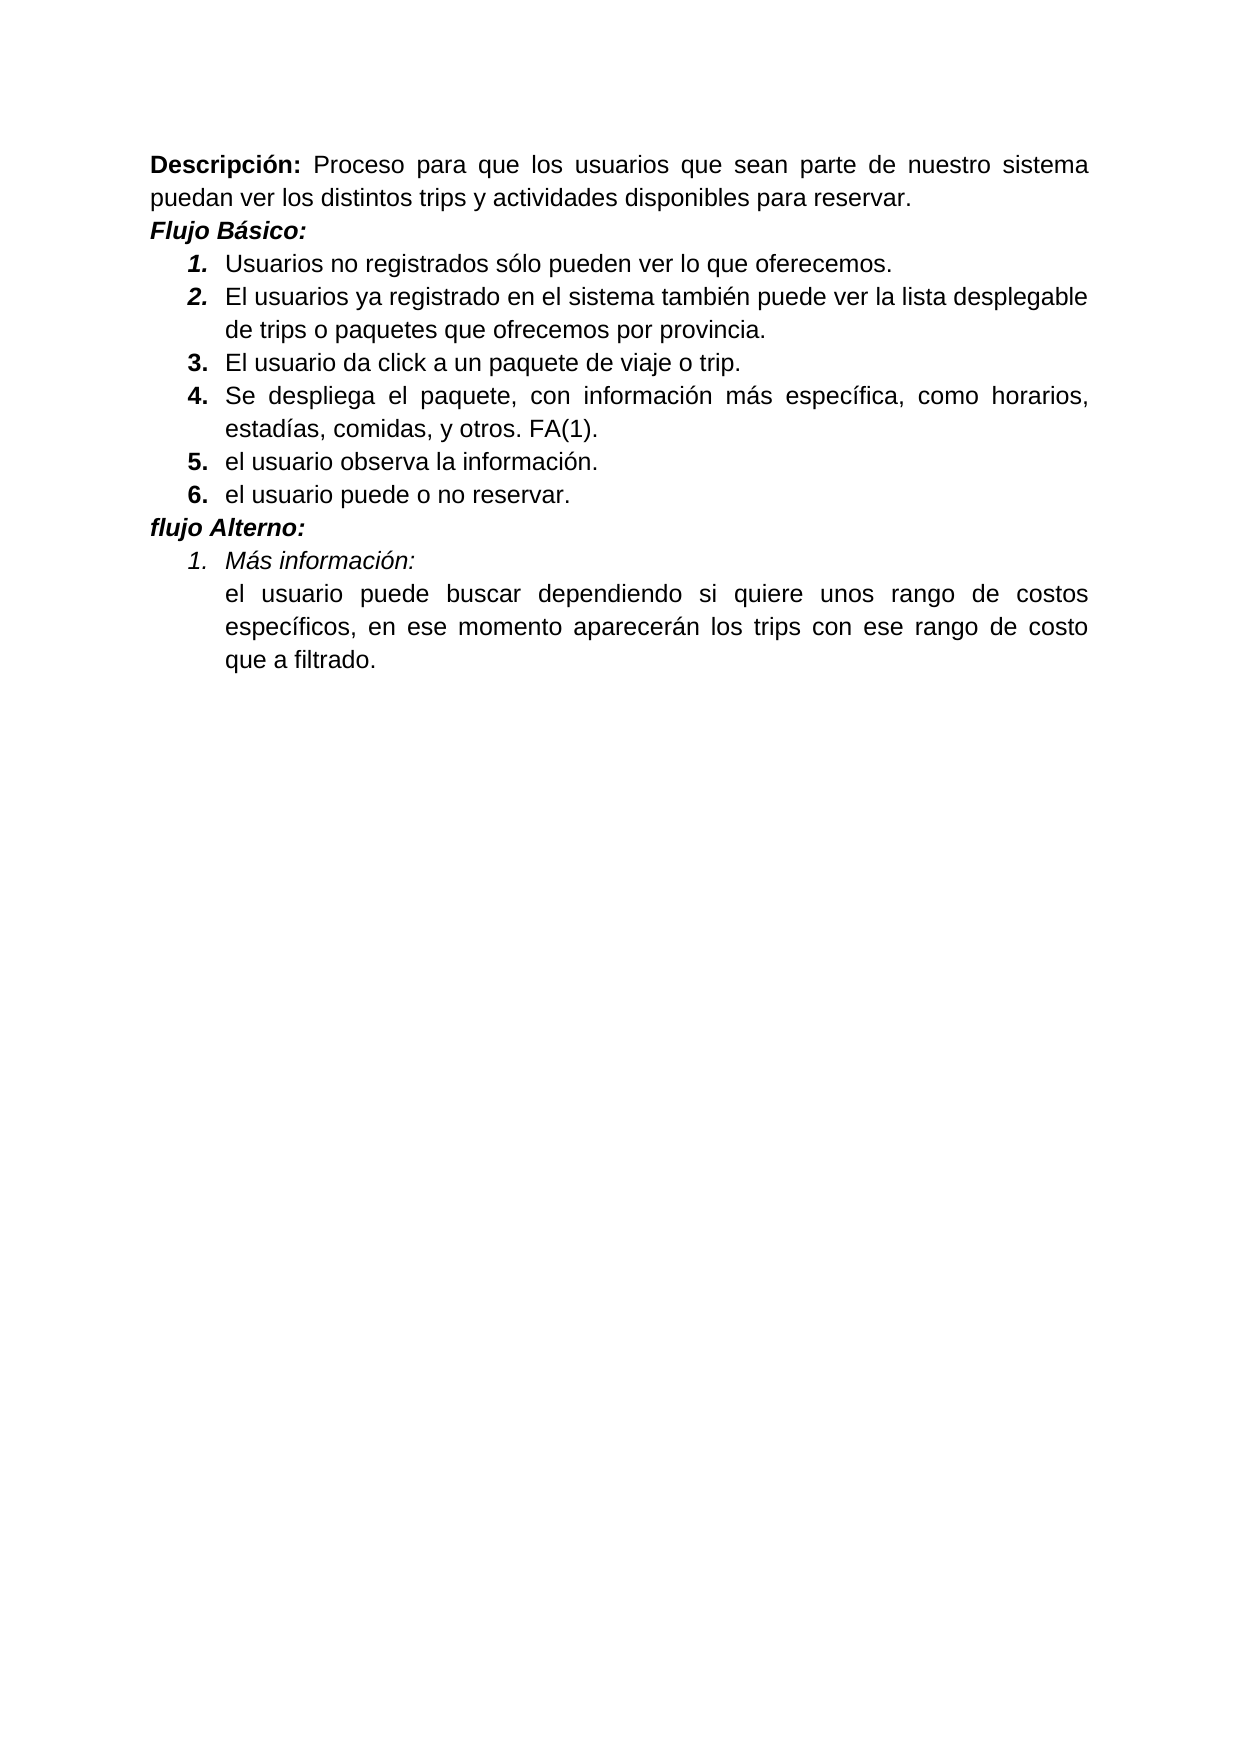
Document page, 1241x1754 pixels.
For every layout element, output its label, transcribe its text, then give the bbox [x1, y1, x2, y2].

text Flujo Básico: [150, 216, 1090, 245]
text flujo Alterno: [150, 513, 1090, 542]
list el usuario puede o no reservar. [187, 480, 1090, 509]
text Descripción: Proceso para que los usuarios que sean parte de nuestro sistema puedan ver los distintos trips y actividades disponibles para reservar. [150, 150, 1090, 212]
list Más información: [187, 546, 1090, 575]
list Usuarios no registrados sólo pueden ver lo que oferecemos. [187, 249, 1090, 278]
list el usuario observa la información. [187, 447, 1090, 476]
list El usuarios ya registrado en el sistema también puede ver la lista desplegable de trips o paquetes que ofrecemos por provincia. [187, 282, 1090, 344]
list Se despliega el paquete, con información más específica, como horarios, estadías, comidas, y otros. FA(1). [187, 381, 1090, 443]
list El usuario da click a un paquete de viaje o trip. [187, 348, 1090, 377]
text el usuario puede buscar dependiendo si quiere unos rango de costos específicos, en ese momento aparecerán los trips con ese rango de costo que a filtrado. [225, 579, 1090, 674]
